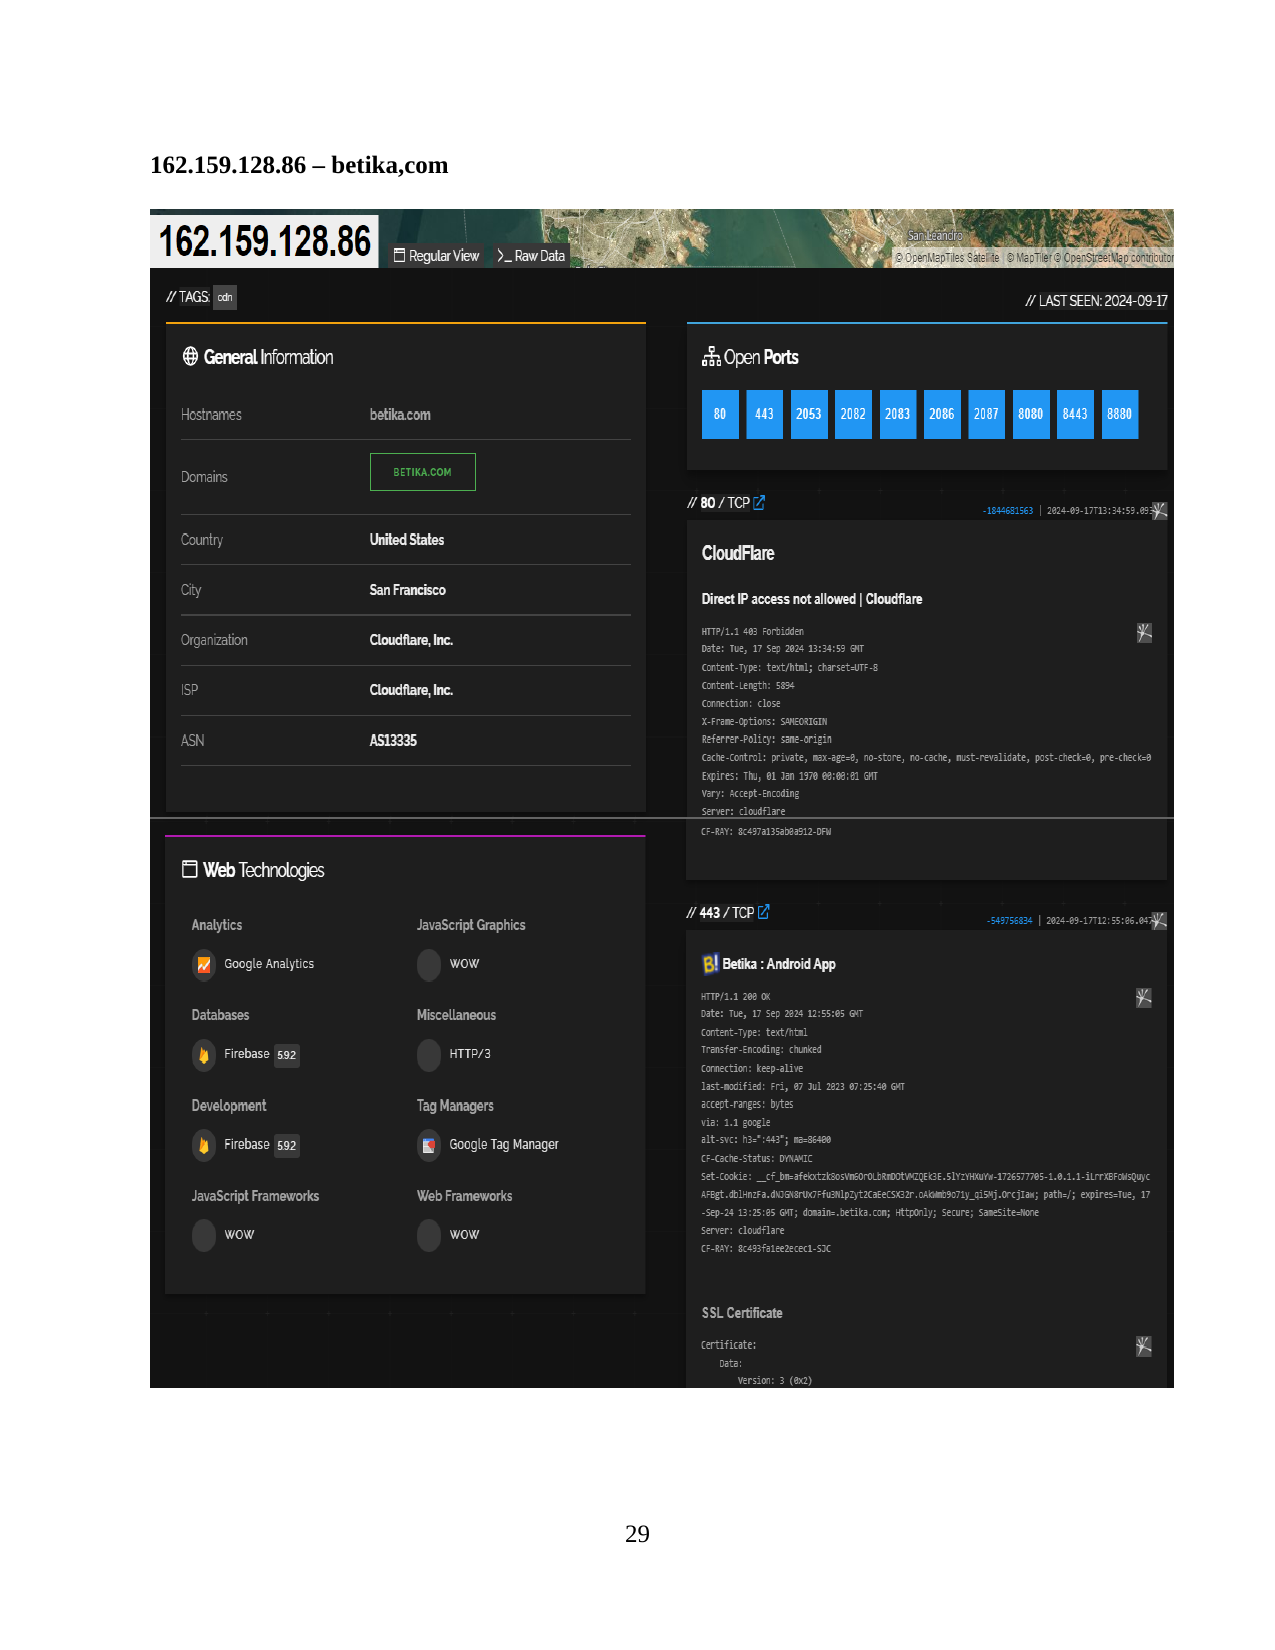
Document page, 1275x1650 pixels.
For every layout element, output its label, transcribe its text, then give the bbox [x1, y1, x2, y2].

text 162.159.128.86 – betika,com [150, 150, 1125, 179]
picture [150, 209, 1174, 1388]
